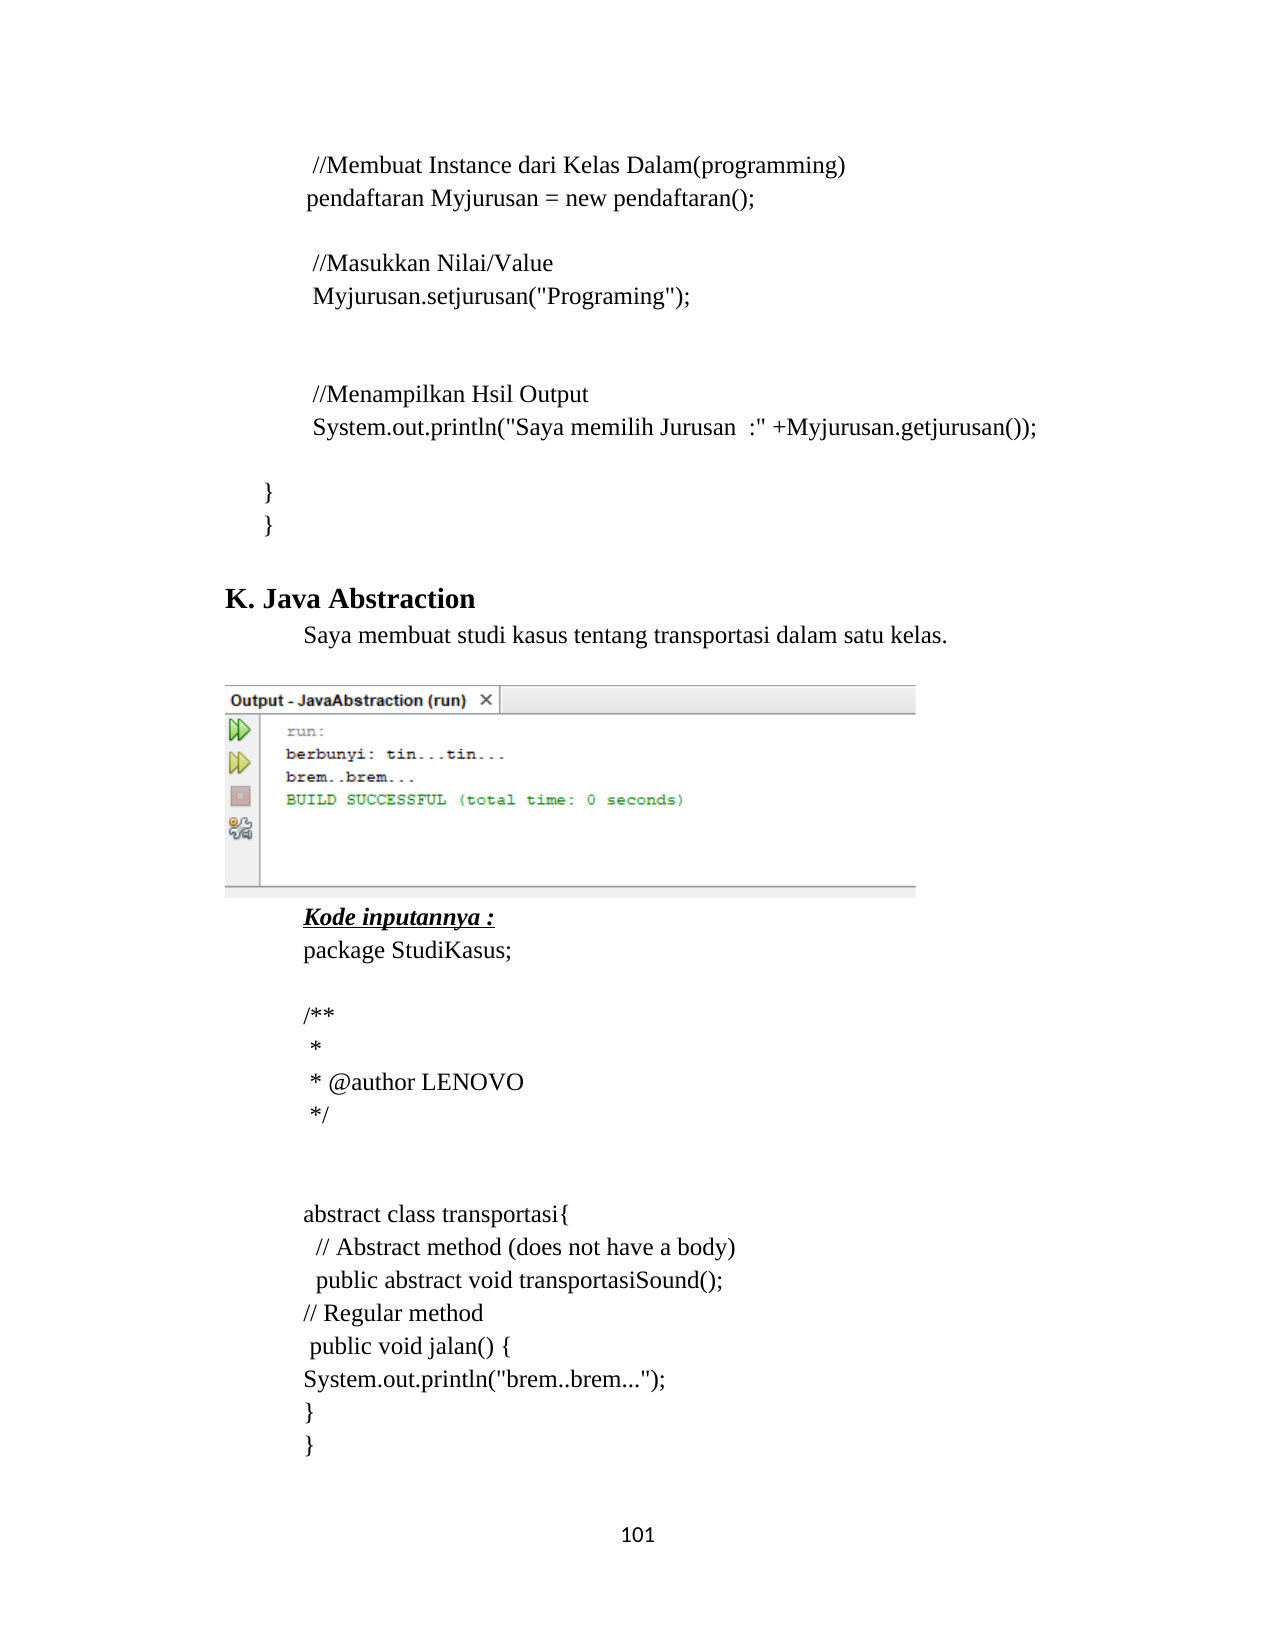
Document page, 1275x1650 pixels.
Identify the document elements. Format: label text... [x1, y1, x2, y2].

list Java Abstraction [225, 581, 1125, 615]
list Saya membuat studi kasus tentang transportasi dalam satu kelas. [225, 620, 1125, 649]
list /** [225, 1001, 1125, 1030]
list Myjurusan.setjurusan("Programing"); [262, 281, 1125, 310]
list System.out.println("brem..brem..."); [225, 1364, 1125, 1393]
list System.out.println("Saya memilih Jurusan :" +Myjurusan.getjurusan()); [262, 412, 1125, 440]
list Kode inputannya : [225, 902, 1125, 931]
list //Masukkan Nilai/Value [262, 248, 1125, 277]
list public abstract void transportasiSound(); [225, 1265, 1125, 1294]
list pendaftaran Myjurusan = new pendaftaran(); [262, 183, 1125, 212]
list } [225, 1397, 1125, 1426]
list } [225, 1430, 1125, 1459]
list public void jalan() { [225, 1331, 1125, 1360]
list //Menampilkan Hsil Output [262, 379, 1125, 407]
list } [262, 510, 1125, 539]
list // Regular method [225, 1298, 1125, 1327]
list * [225, 1034, 1125, 1063]
list // Abstract method (does not have a body) [225, 1232, 1125, 1261]
list * @author LENOVO [225, 1067, 1125, 1096]
list abstract class transportasi{ [225, 1199, 1125, 1228]
list package StudiKasus; [225, 935, 1125, 964]
list } [262, 477, 1125, 506]
list */ [225, 1100, 1125, 1129]
picture [225, 685, 916, 898]
list //Membuat Instance dari Kelas Dalam(programming) [262, 150, 1125, 179]
